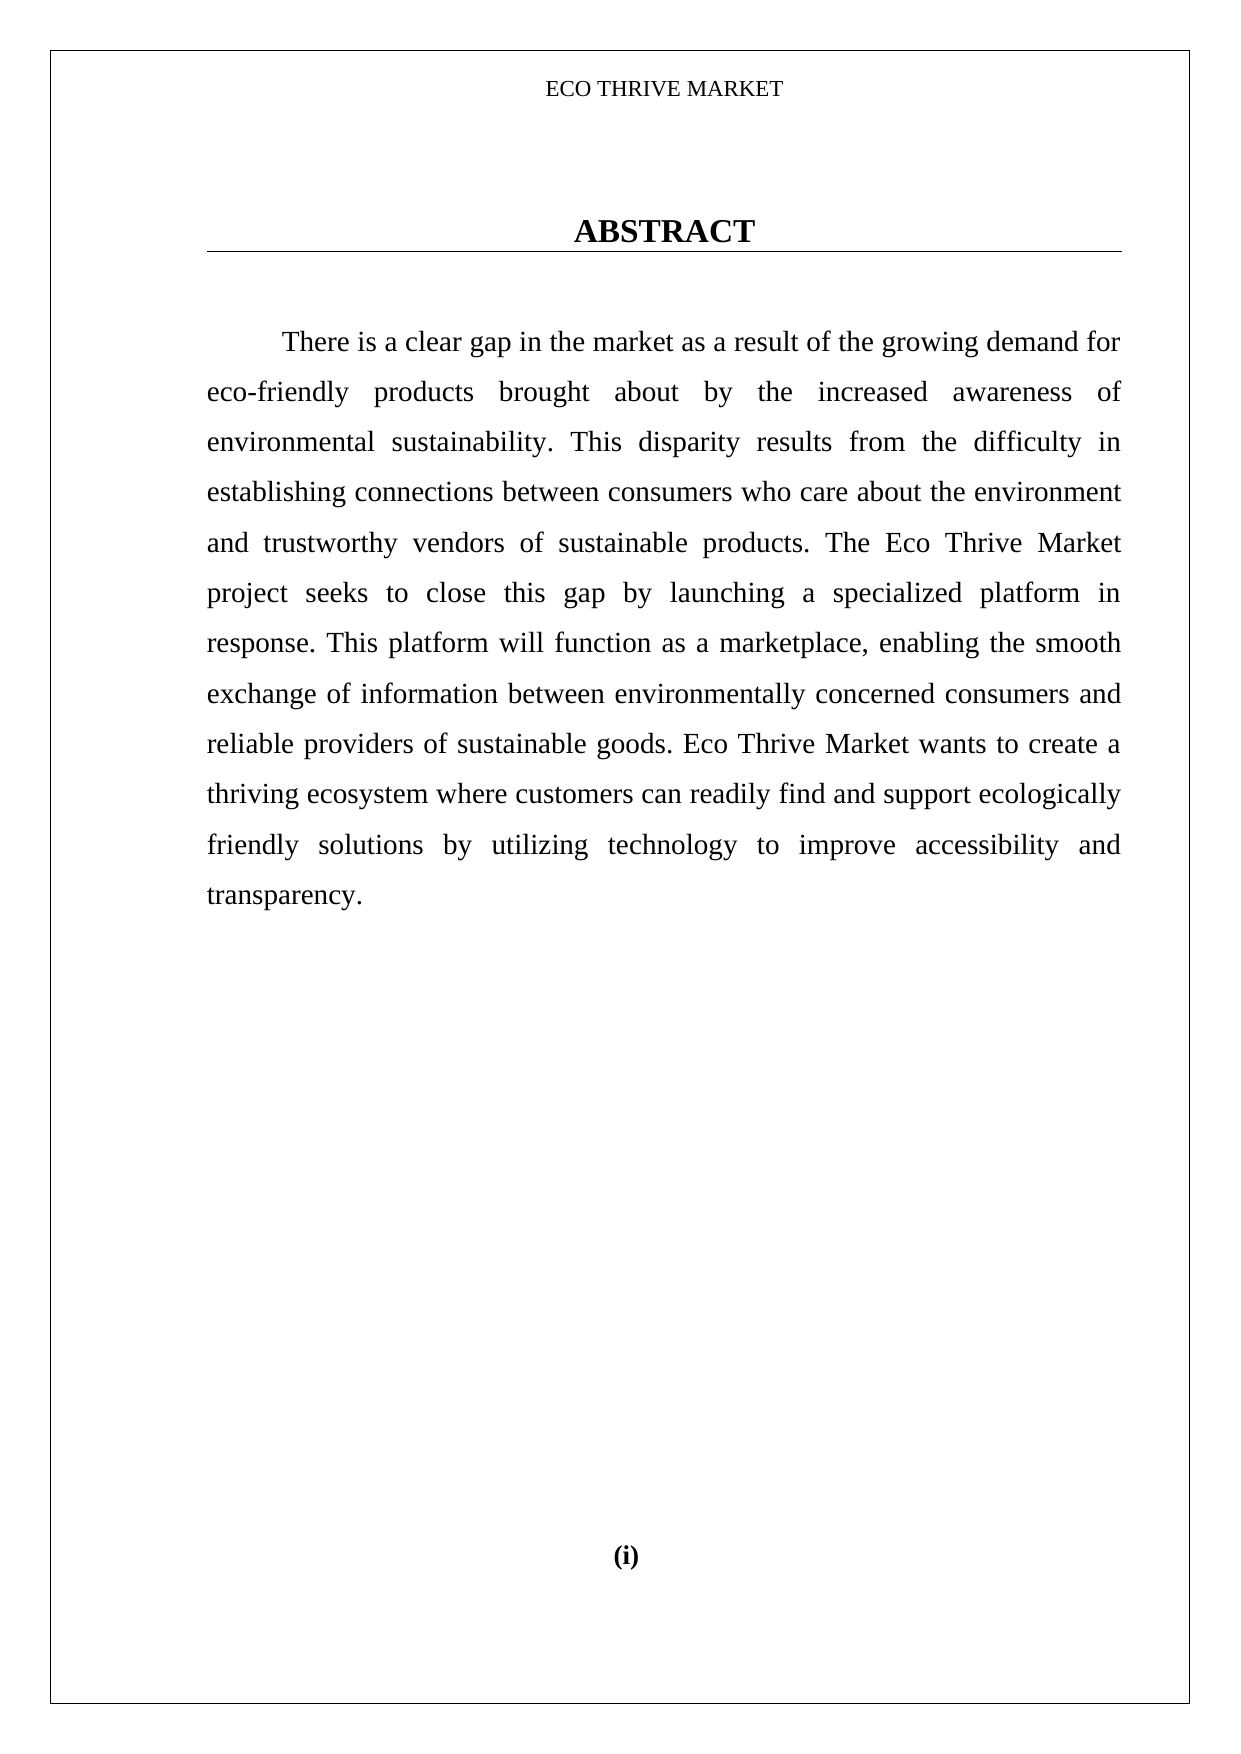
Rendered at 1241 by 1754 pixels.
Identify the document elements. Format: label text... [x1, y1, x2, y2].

text There is a clear gap in the market as a result of the growing demand for eco-friendly products brought about by the increased awareness of environmental sustainability. This disparity results from the difficulty in establishing connections between consumers who care about the environment and trustworthy vendors of sustainable products. The Eco Thrive Market project seeks to close this gap by launching a specialized platform in response. This platform will function as a marketplace, enabling the smooth exchange of information between environmentally concerned consumers and reliable providers of sustainable goods. Eco Thrive Market wants to create a thriving ecosystem where customers can readily find and support ecologically friendly solutions by utilizing technology to improve accessibility and transparency. [207, 324, 1122, 911]
text (i) [507, 1539, 1122, 1570]
subtitle ABSTRACT [207, 211, 1122, 251]
